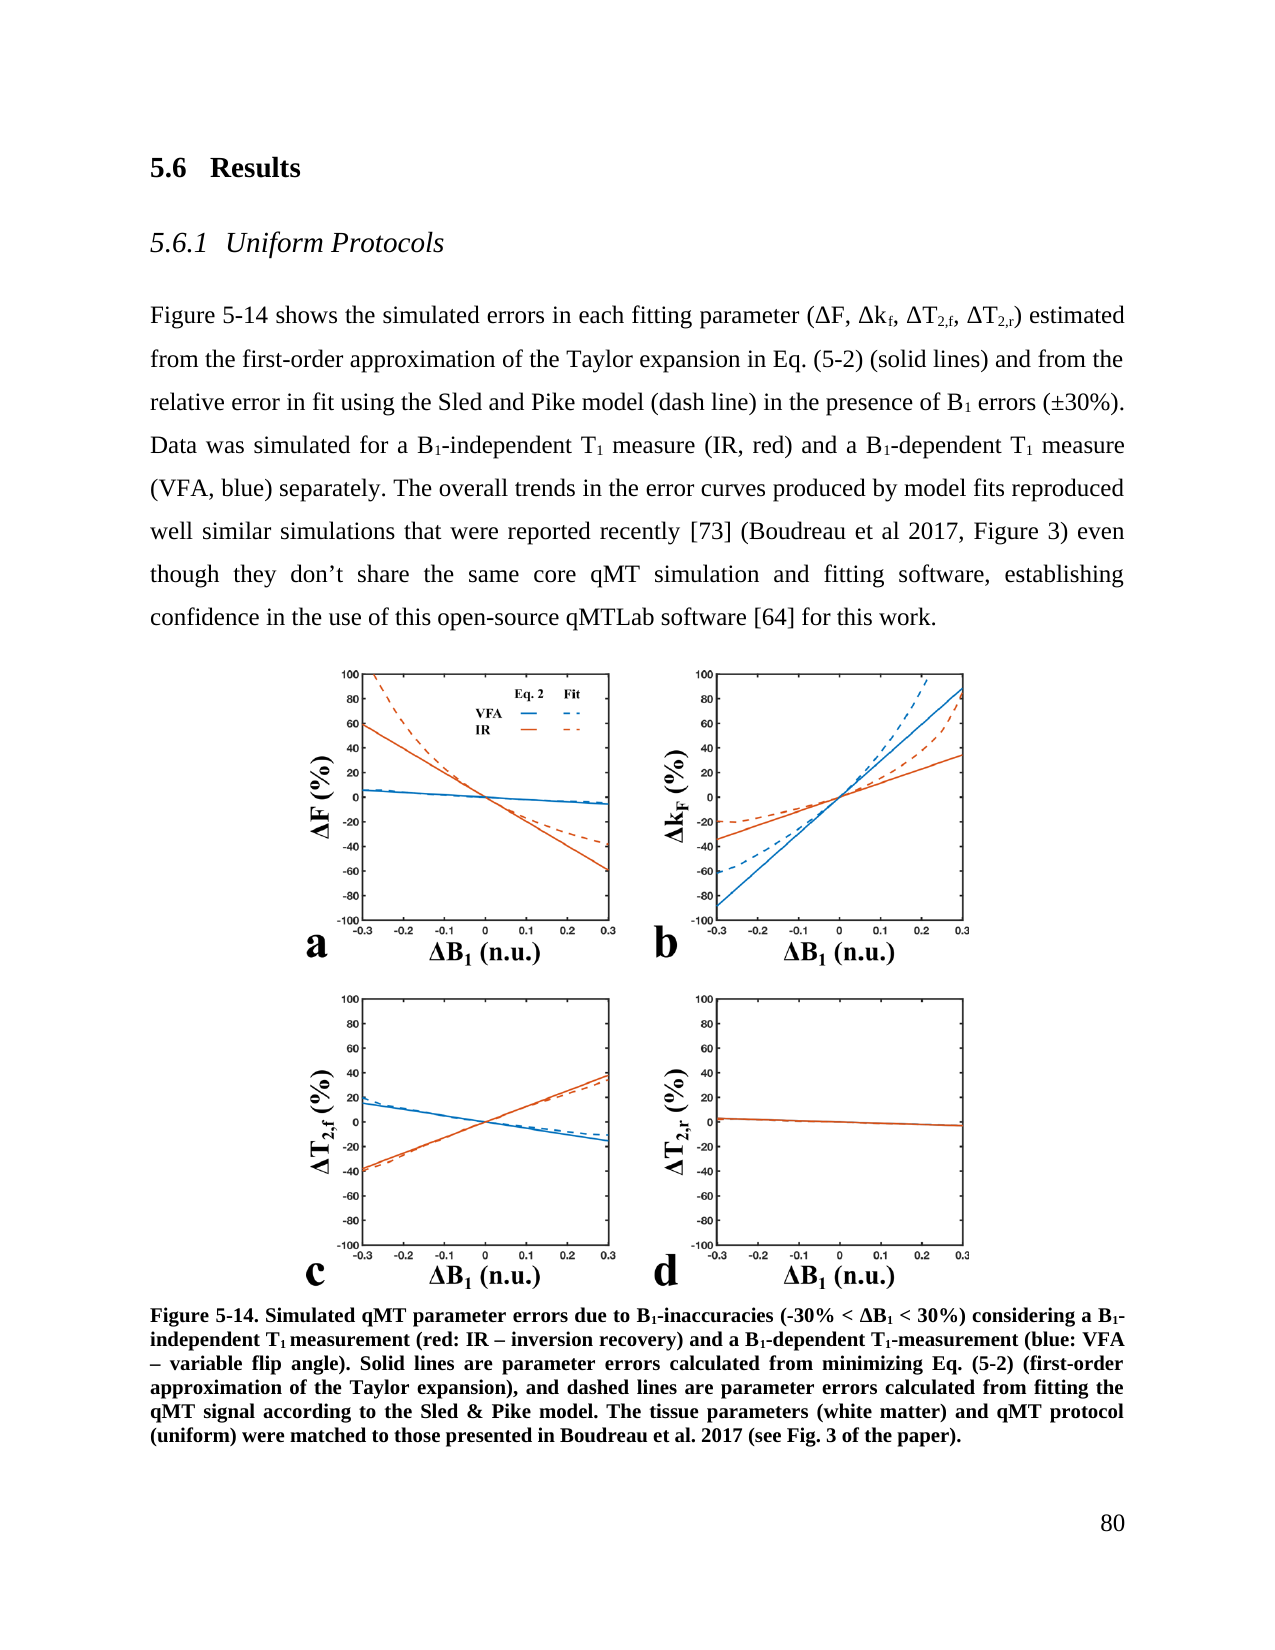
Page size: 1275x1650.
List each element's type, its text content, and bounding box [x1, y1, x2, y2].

picture [306, 670, 969, 1289]
subtitle Uniform Protocols [150, 225, 1125, 259]
subtitle Results [150, 150, 1125, 183]
